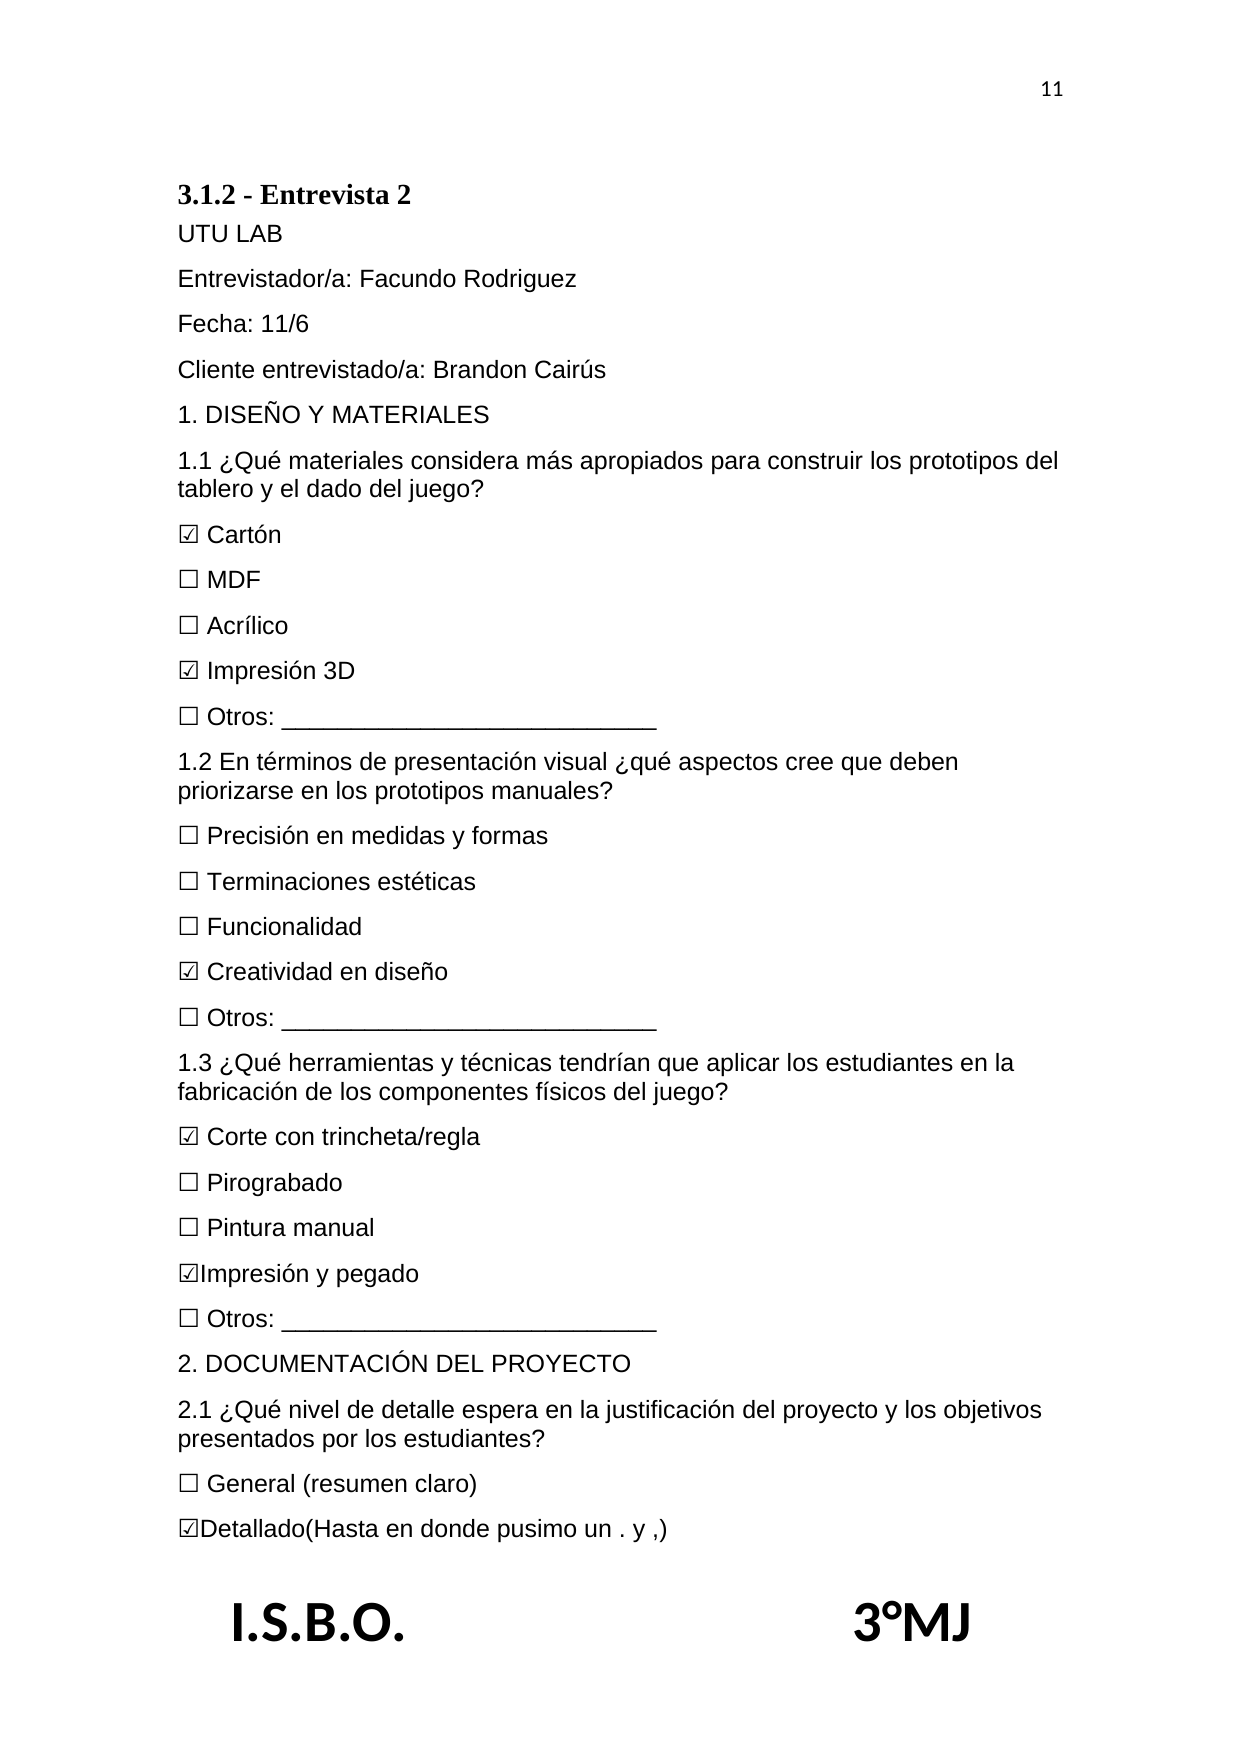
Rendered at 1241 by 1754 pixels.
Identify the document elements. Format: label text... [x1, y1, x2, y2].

text ☑ Impresión 3D [177, 656, 1063, 685]
text ☐ Otros: ___________________________ [177, 702, 1063, 730]
text ☐ Terminaciones estéticas [177, 867, 1063, 895]
subtitle 3.1.2 - Entrevista 2 [177, 177, 1063, 210]
text ☐ Otros: ___________________________ [177, 1003, 1063, 1032]
text ☐ Precisión en medidas y formas [177, 821, 1063, 850]
text ☐ Otros: ___________________________ [177, 1304, 1063, 1333]
text ☑ Corte con trincheta/regla [177, 1122, 1063, 1151]
text ☐ Funcionalidad [177, 912, 1063, 941]
text ☑ Cartón [177, 520, 1063, 549]
text ☐ Pintura manual [177, 1213, 1063, 1242]
text ☑ Creatividad en diseño [177, 957, 1063, 986]
text Cliente entrevistado/a: Brandon Cairús [177, 355, 1063, 384]
text 1.2 En términos de presentación visual ¿qué aspectos cree que deben priorizarse en los prototipos manuales? [177, 747, 1063, 804]
text 1.3 ¿Qué herramientas y técnicas tendrían que aplicar los estudiantes en la fabricación de los componentes físicos del juego? [177, 1048, 1063, 1106]
text Entrevistador/a: Facundo Rodriguez [177, 264, 1063, 293]
text Fecha: 11/6 [177, 309, 1063, 338]
text ☐ MDF [177, 565, 1063, 594]
text ☐ Pirograbado [177, 1168, 1063, 1197]
text ☑Impresión y pegado [177, 1259, 1063, 1287]
text ☐ Acrílico [177, 611, 1063, 639]
text ☑Detallado(Hasta en donde pusimo un . y ,) [177, 1514, 1063, 1543]
text 2.1 ¿Qué nivel de detalle espera en la justificación del proyecto y los objetivos presentados por los estudiantes? [177, 1395, 1063, 1452]
text 2. DOCUMENTACIÓN DEL PROYECTO [177, 1349, 1063, 1378]
text UTU LAB [177, 219, 1063, 247]
text ☐ General (resumen claro) [177, 1469, 1063, 1498]
text 1. DISEÑO Y MATERIALES [177, 400, 1063, 429]
text 1.1 ¿Qué materiales considera más apropiados para construir los prototipos del tablero y el dado del juego? [177, 446, 1063, 503]
